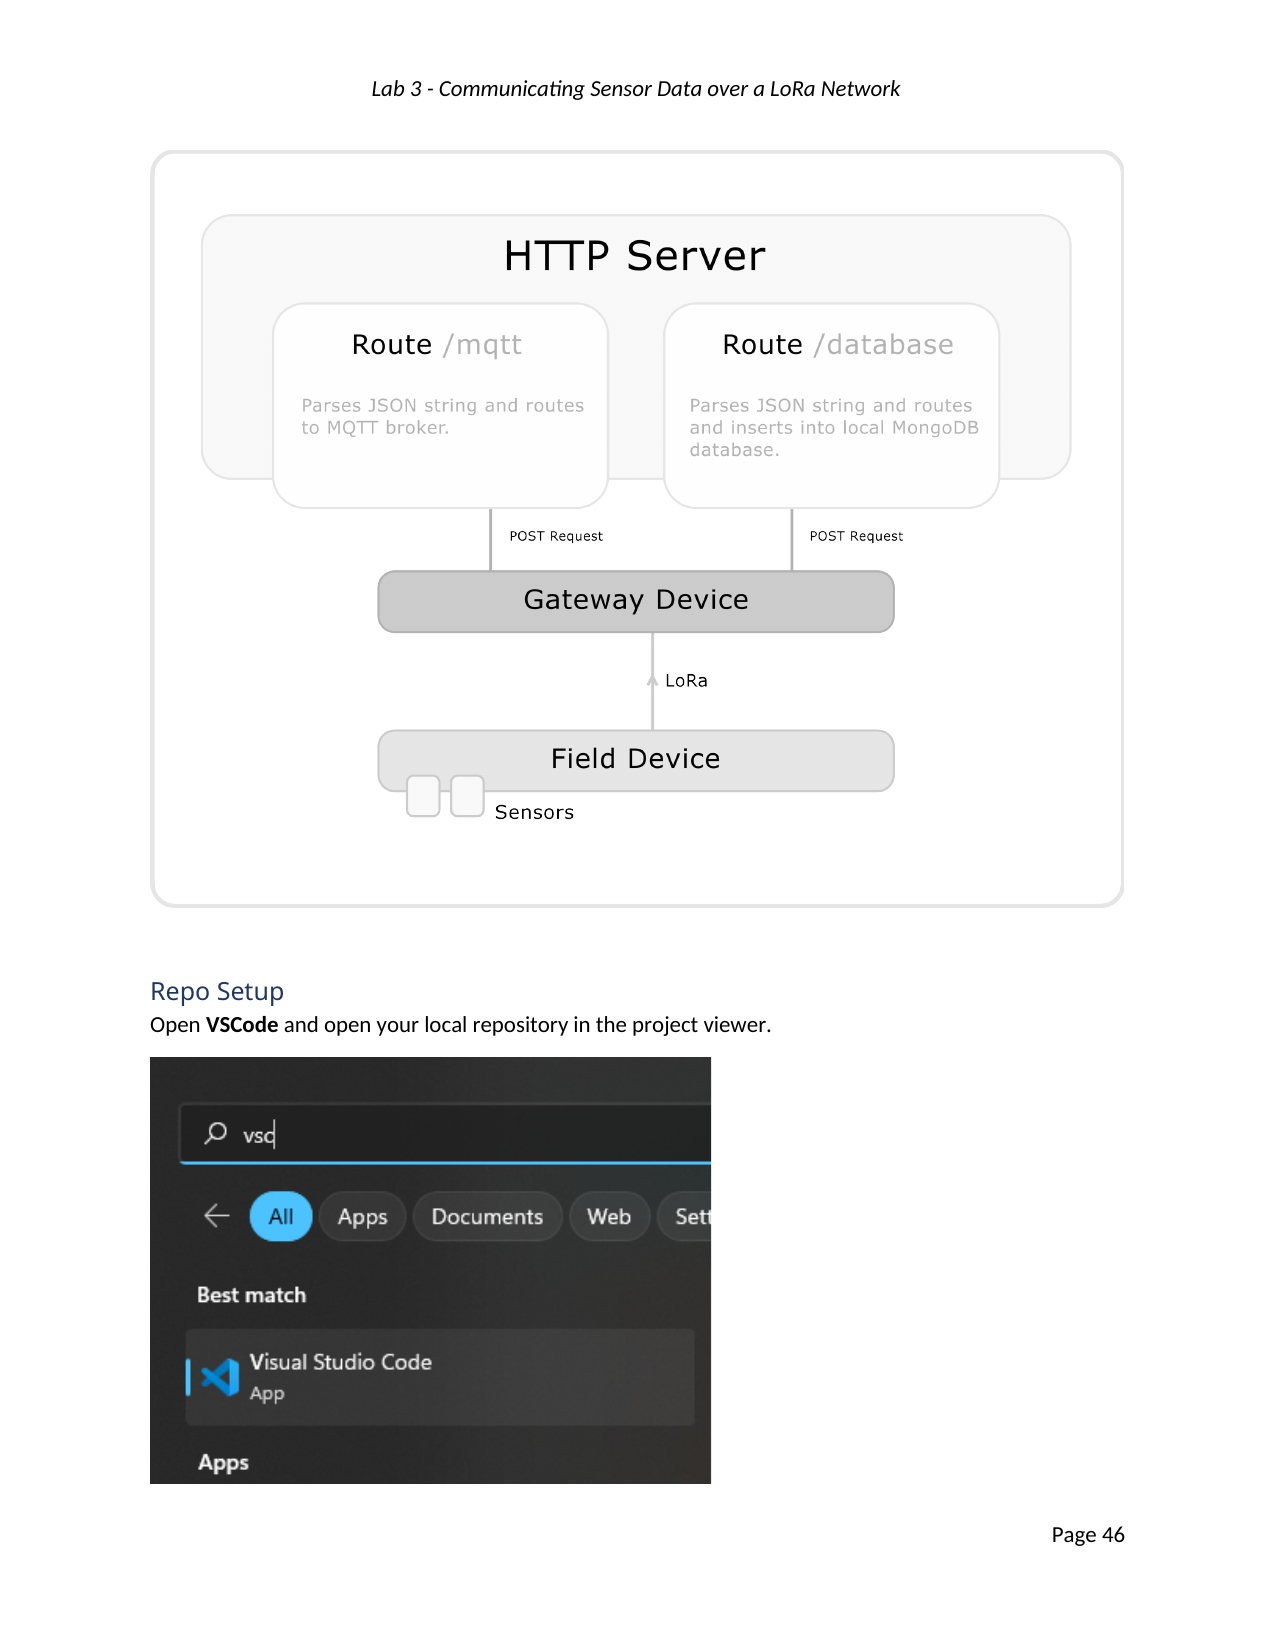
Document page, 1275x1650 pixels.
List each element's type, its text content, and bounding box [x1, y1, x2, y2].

picture [150, 150, 1124, 908]
subtitle Repo Setup [150, 973, 1125, 1008]
text Open VSCode and open your local repository in the project viewer. [150, 1010, 1125, 1038]
picture [150, 1057, 712, 1484]
